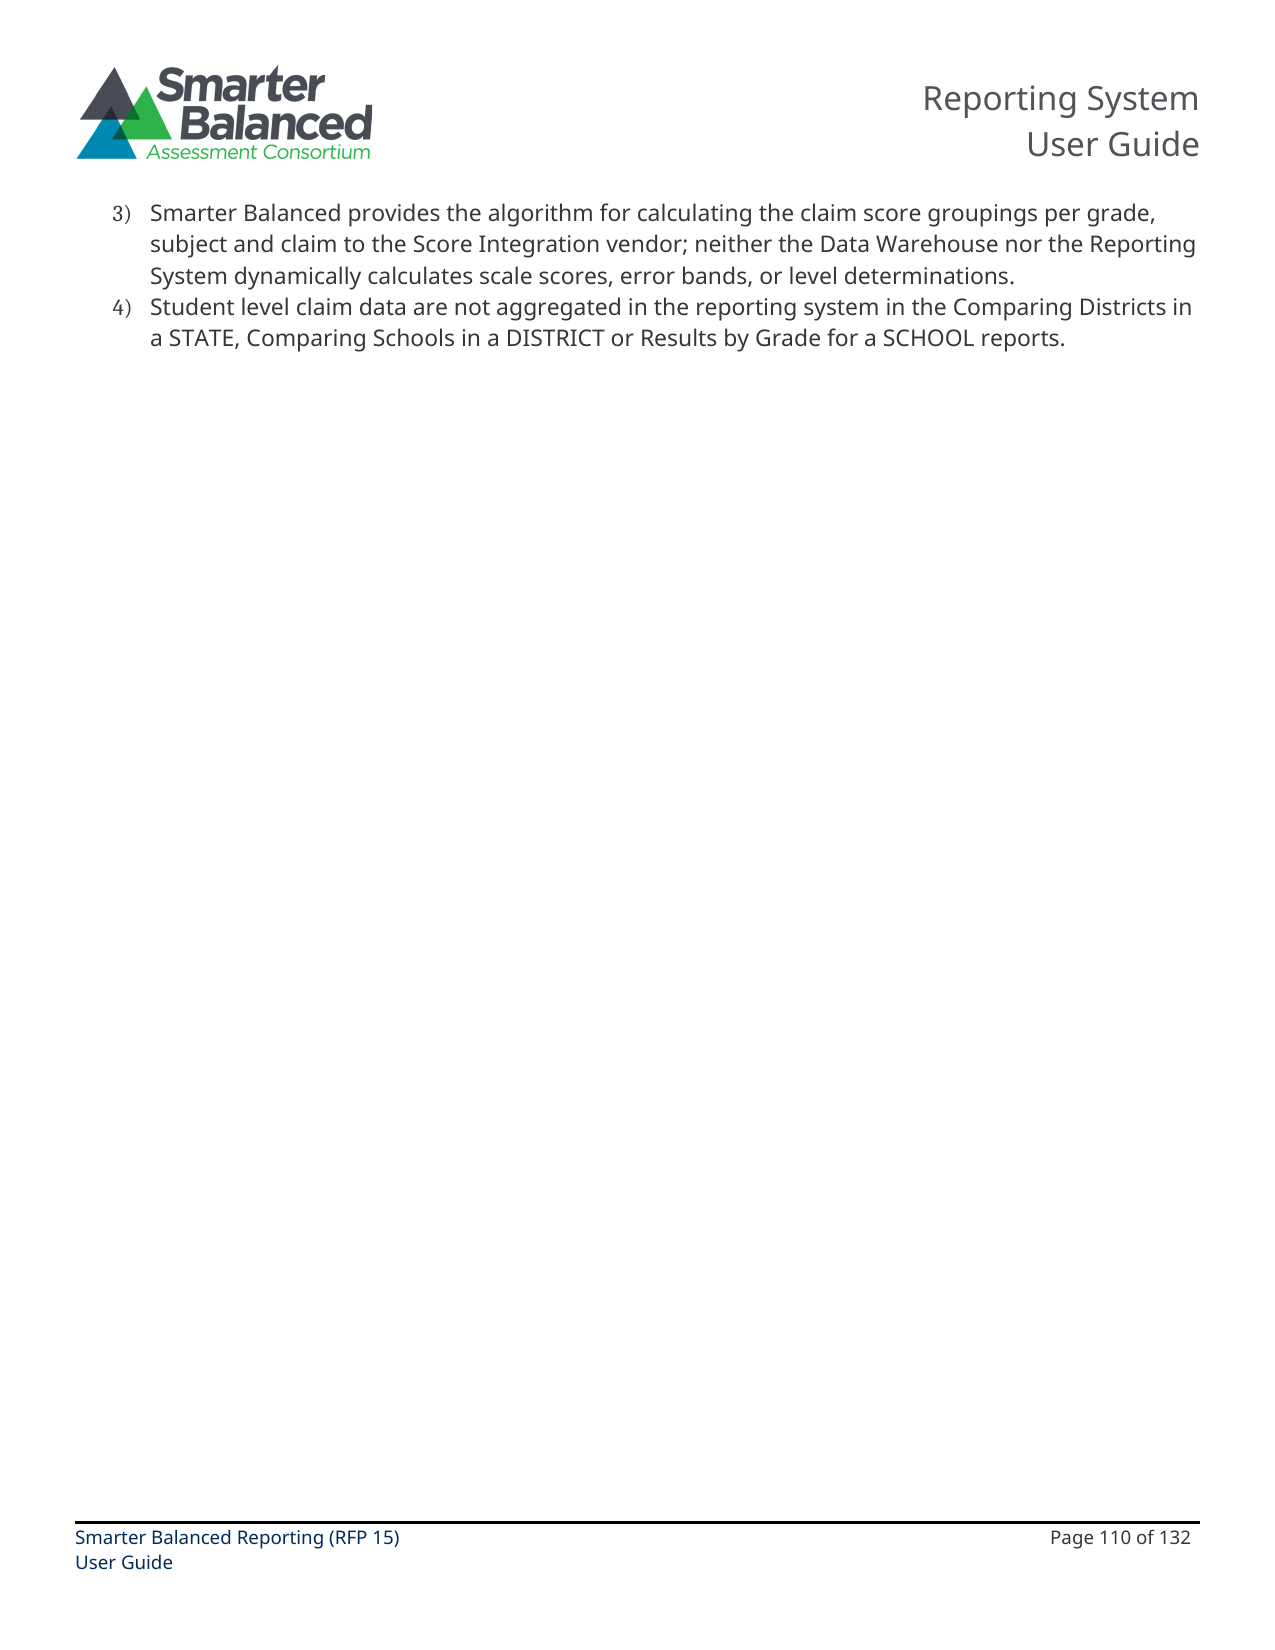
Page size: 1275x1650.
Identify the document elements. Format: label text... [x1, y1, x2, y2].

picture [76, 64, 373, 159]
list Student level claim data are not aggregated in the reporting system in the Comparing Districts in a STATE, Comparing Schools in a DISTRICT or Results by Grade for a SCHOOL reports. [112, 291, 1200, 353]
list Smarter Balanced provides the algorithm for calculating the claim score groupings per grade, subject and claim to the Score Integration vendor; neither the Data Warehouse nor the Reporting System dynamically calculates scale scores, error bands, or level determinations. [112, 197, 1200, 291]
